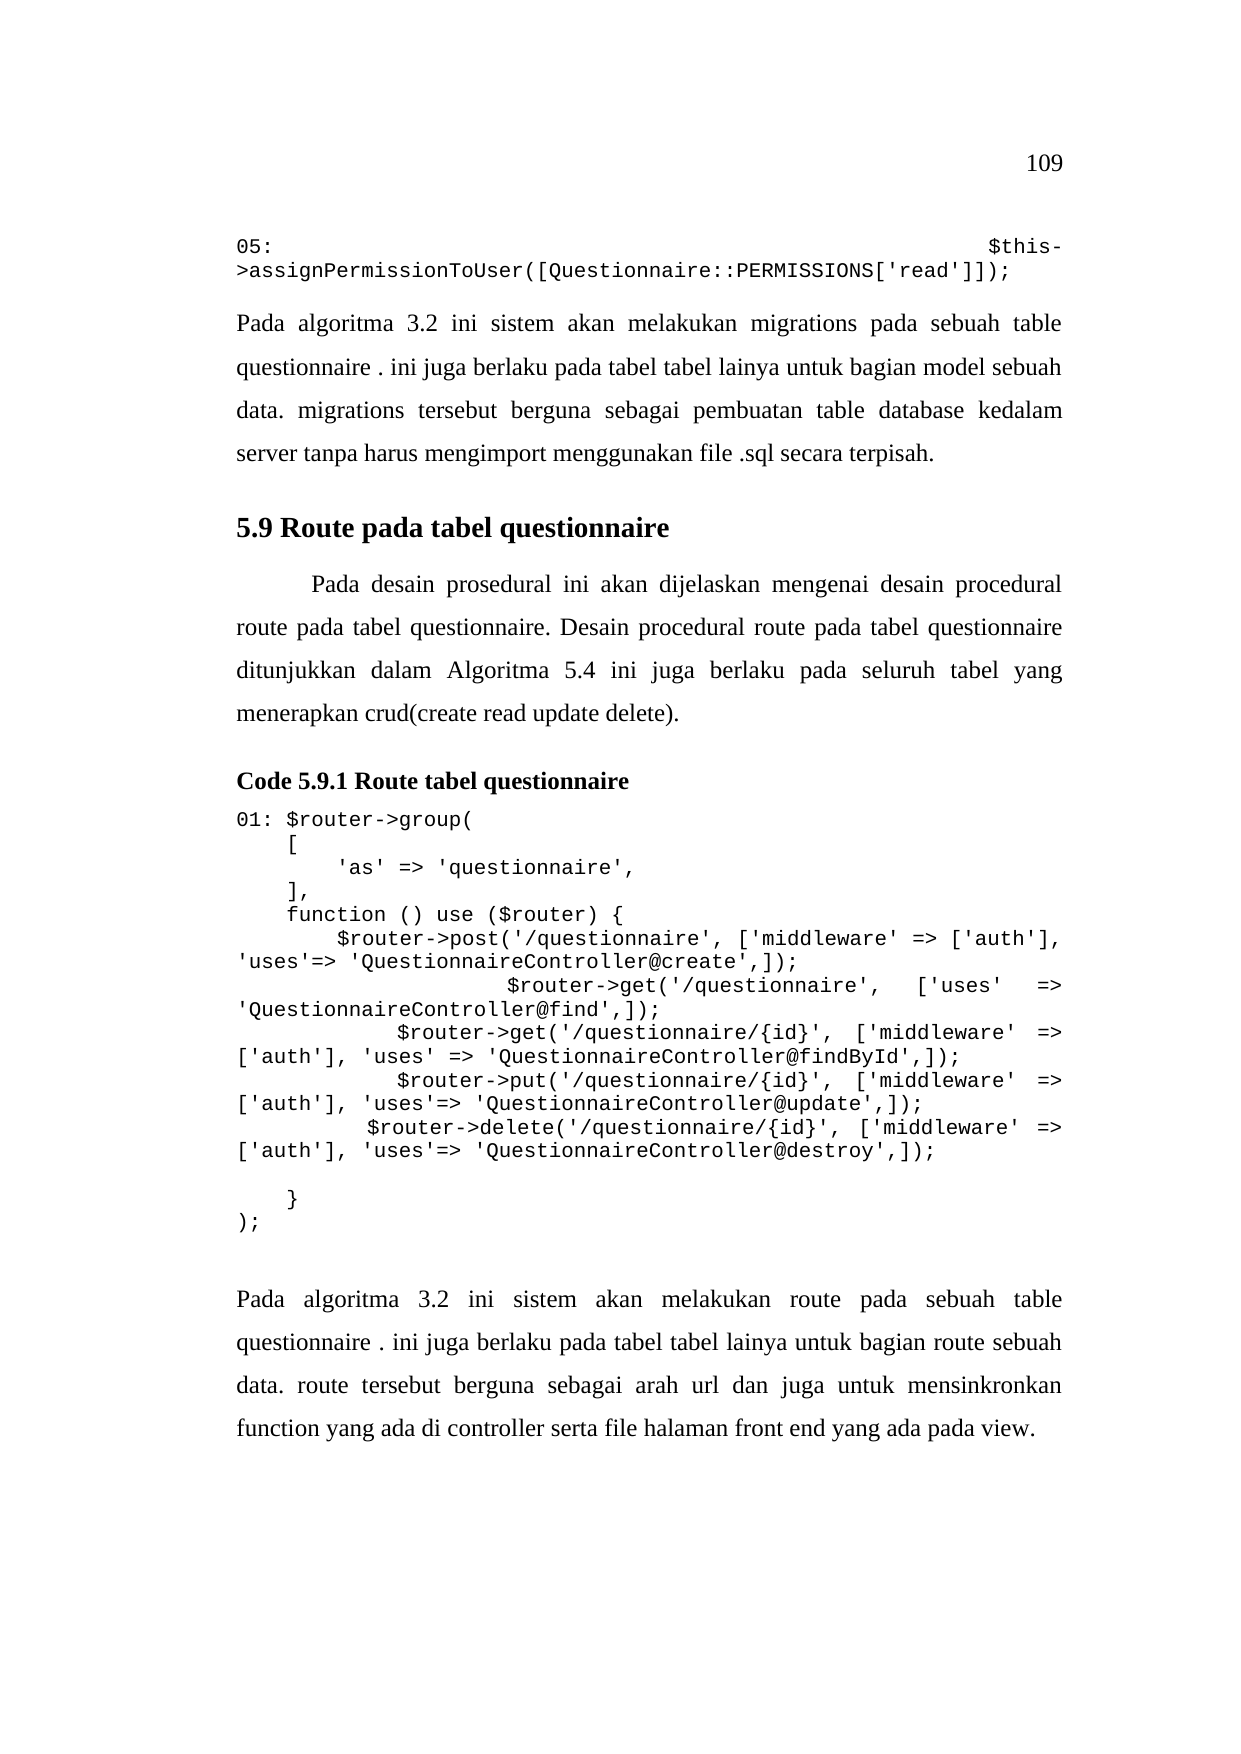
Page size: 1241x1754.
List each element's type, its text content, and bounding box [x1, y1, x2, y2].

text [ [236, 833, 1063, 857]
text 'as' => 'questionnaire', [236, 857, 1063, 880]
text } [236, 1188, 1063, 1211]
text ); [236, 1211, 1063, 1235]
text $router->get('/questionnaire/{id}', ['middleware' => ['auth'], 'uses' => 'QuestionnaireController@findById',]); [236, 1022, 1063, 1069]
text Pada algoritma 3.2 ini sistem akan melakukan migrations pada sebuah table questionnaire . ini juga berlaku pada tabel tabel lainya untuk bagian model sebuah data. migrations tersebut berguna sebagai pembuatan table database kedalam server tanpa harus mengimport menggunakan file .sql secara terpisah. [236, 308, 1063, 467]
text 01: $router->group( [236, 809, 1063, 833]
text ], [236, 880, 1063, 904]
text Pada desain prosedural ini akan dijelaskan mengenai desain procedural route pada tabel questionnaire. Desain procedural route pada tabel questionnaire ditunjukkan dalam Algoritma 5.4 ini juga berlaku pada seluruh tabel yang menerapkan crud(create read update delete). [236, 569, 1063, 727]
text $router->delete('/questionnaire/{id}', ['middleware' => ['auth'], 'uses'=> 'QuestionnaireController@destroy',]); [236, 1117, 1063, 1164]
text function () use ($router) { [236, 904, 1063, 928]
text $router->put('/questionnaire/{id}', ['middleware' => ['auth'], 'uses'=> 'QuestionnaireController@update',]); [236, 1069, 1063, 1117]
text $router->get('/questionnaire', ['uses' => 'QuestionnaireController@find',]); [236, 975, 1063, 1022]
text $router->post('/questionnaire', ['middleware' => ['auth'], 'uses'=> 'QuestionnaireController@create',]); [236, 928, 1063, 975]
text 05: $this->assignPermissionToUser([Questionnaire::PERMISSIONS['read']]); [236, 236, 1063, 283]
subtitle 5.9 Route pada tabel questionnaire [236, 510, 1063, 544]
text Pada algoritma 3.2 ini sistem akan melakukan route pada sebuah table questionnaire . ini juga berlaku pada tabel tabel lainya untuk bagian route sebuah data. route tersebut berguna sebagai arah url dan juga untuk mensinkronkan function yang ada di controller serta file halaman front end yang ada pada view. [236, 1284, 1063, 1442]
subtitle Code 5.9.1 Route tabel questionnaire [236, 766, 1063, 795]
